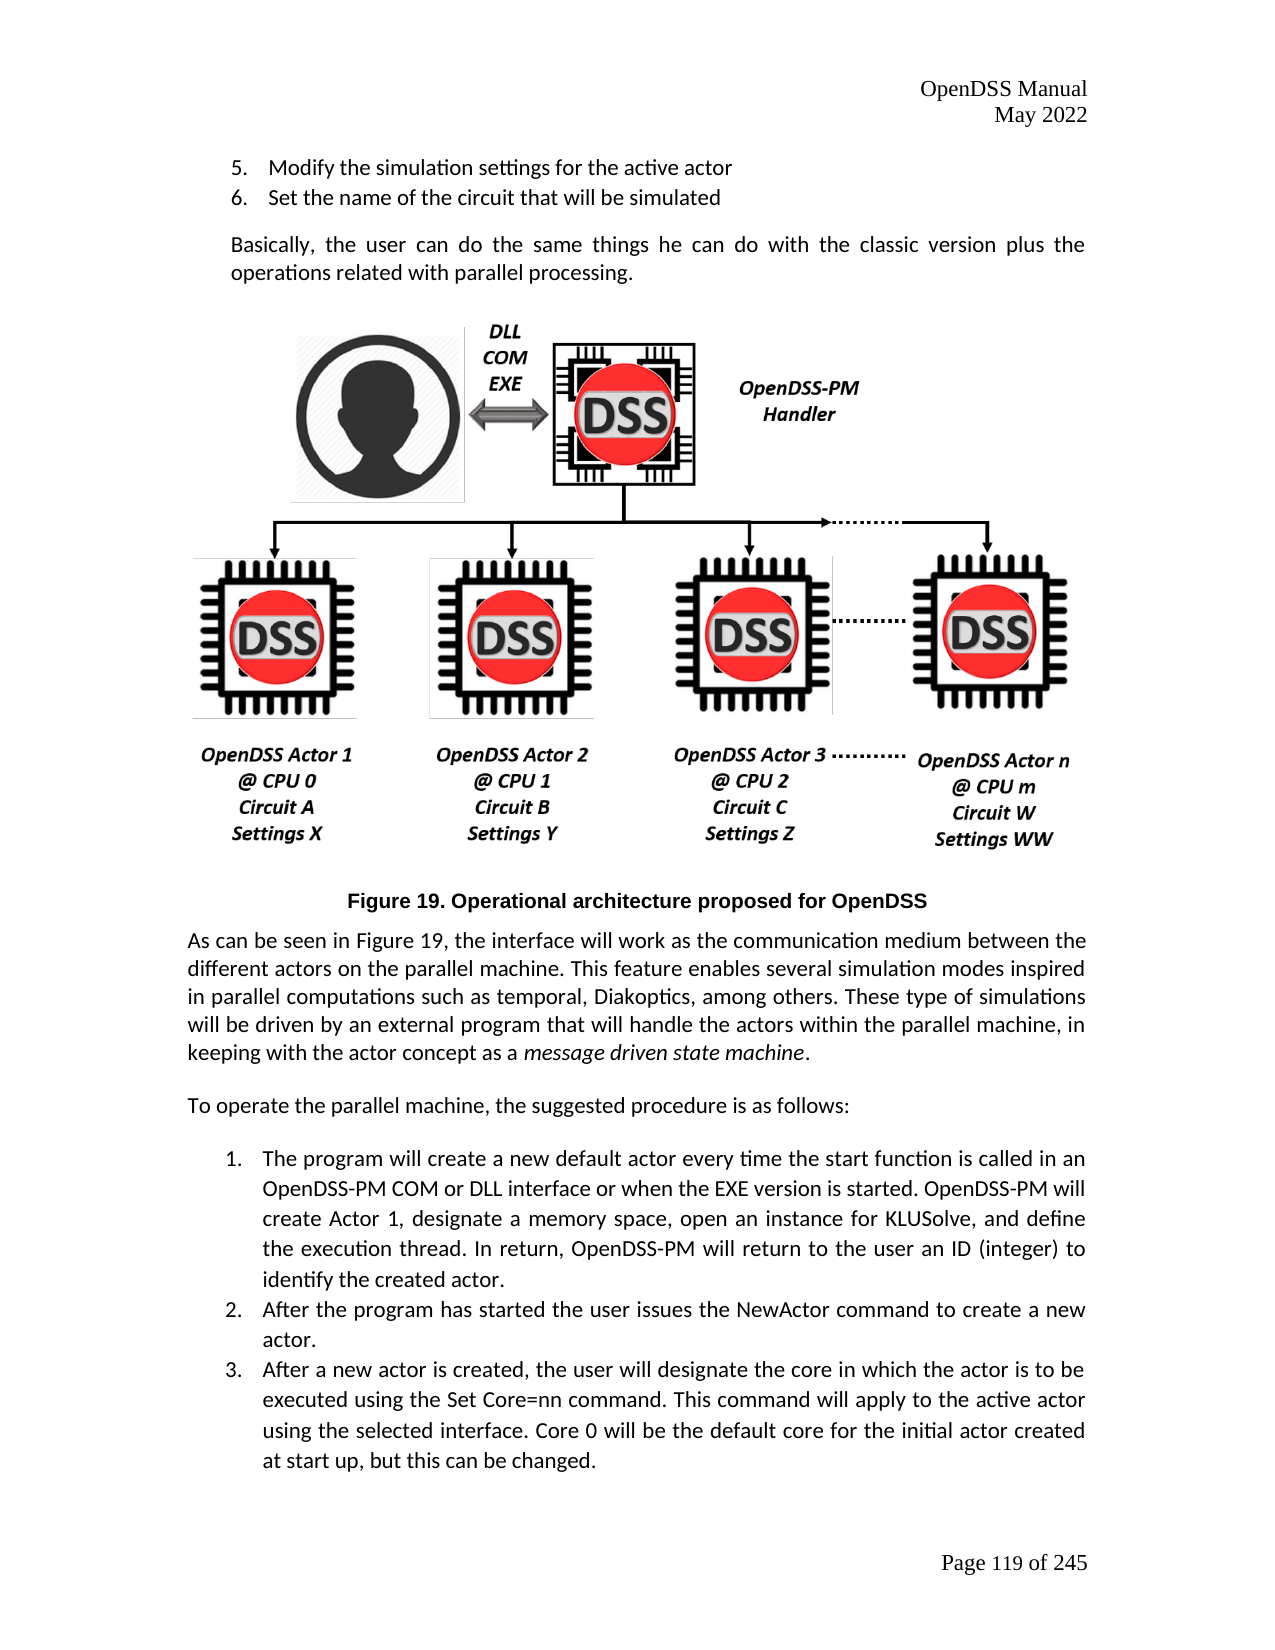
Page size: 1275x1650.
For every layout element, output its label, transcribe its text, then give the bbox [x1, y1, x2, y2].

list Modify the simulation settings for the active actor [231, 153, 1087, 181]
text As can be seen in Figure 19, the interface will work as the communication medium between the different actors on the parallel machine. This feature enables several simulation modes inspired in parallel computations such as temporal, Diakoptics, among others. These type of simulations will be driven by an external program that will handle the actors within the parallel machine, in keeping with the actor concept as a message driven state machine. [187, 926, 1087, 1066]
text To operate the parallel machine, the suggested procedure is as follows: [187, 1091, 1087, 1119]
list The program will create a new default actor every time the start function is called in an OpenDSS-PM COM or DLL interface or when the EXE version is started. OpenDSS-PM will create Actor 1, designate a memory space, open an instance for KLUSolve, and define the execution thread. In return, OpenDSS-PM will return to the user an ID (integer) to identify the created actor. [225, 1144, 1087, 1293]
text Basically, the user can do the same things he can do with the classic version plus the operations related with parallel processing. [231, 230, 1087, 286]
text Figure 19. Operational architecture proposed for OpenDSS [187, 889, 1087, 913]
list After the program has started the user issues the NewActor command to create a new actor. [225, 1295, 1087, 1353]
list Set the name of the circuit that will be simulated [231, 183, 1087, 211]
picture [187, 310, 1088, 865]
list After a new actor is created, the user will designate the core in which the actor is to be executed using the Set Core=nn command. This command will apply to the active actor using the selected interface. Core 0 will be the default core for the initial actor created at start up, but this can be changed. [225, 1355, 1087, 1474]
